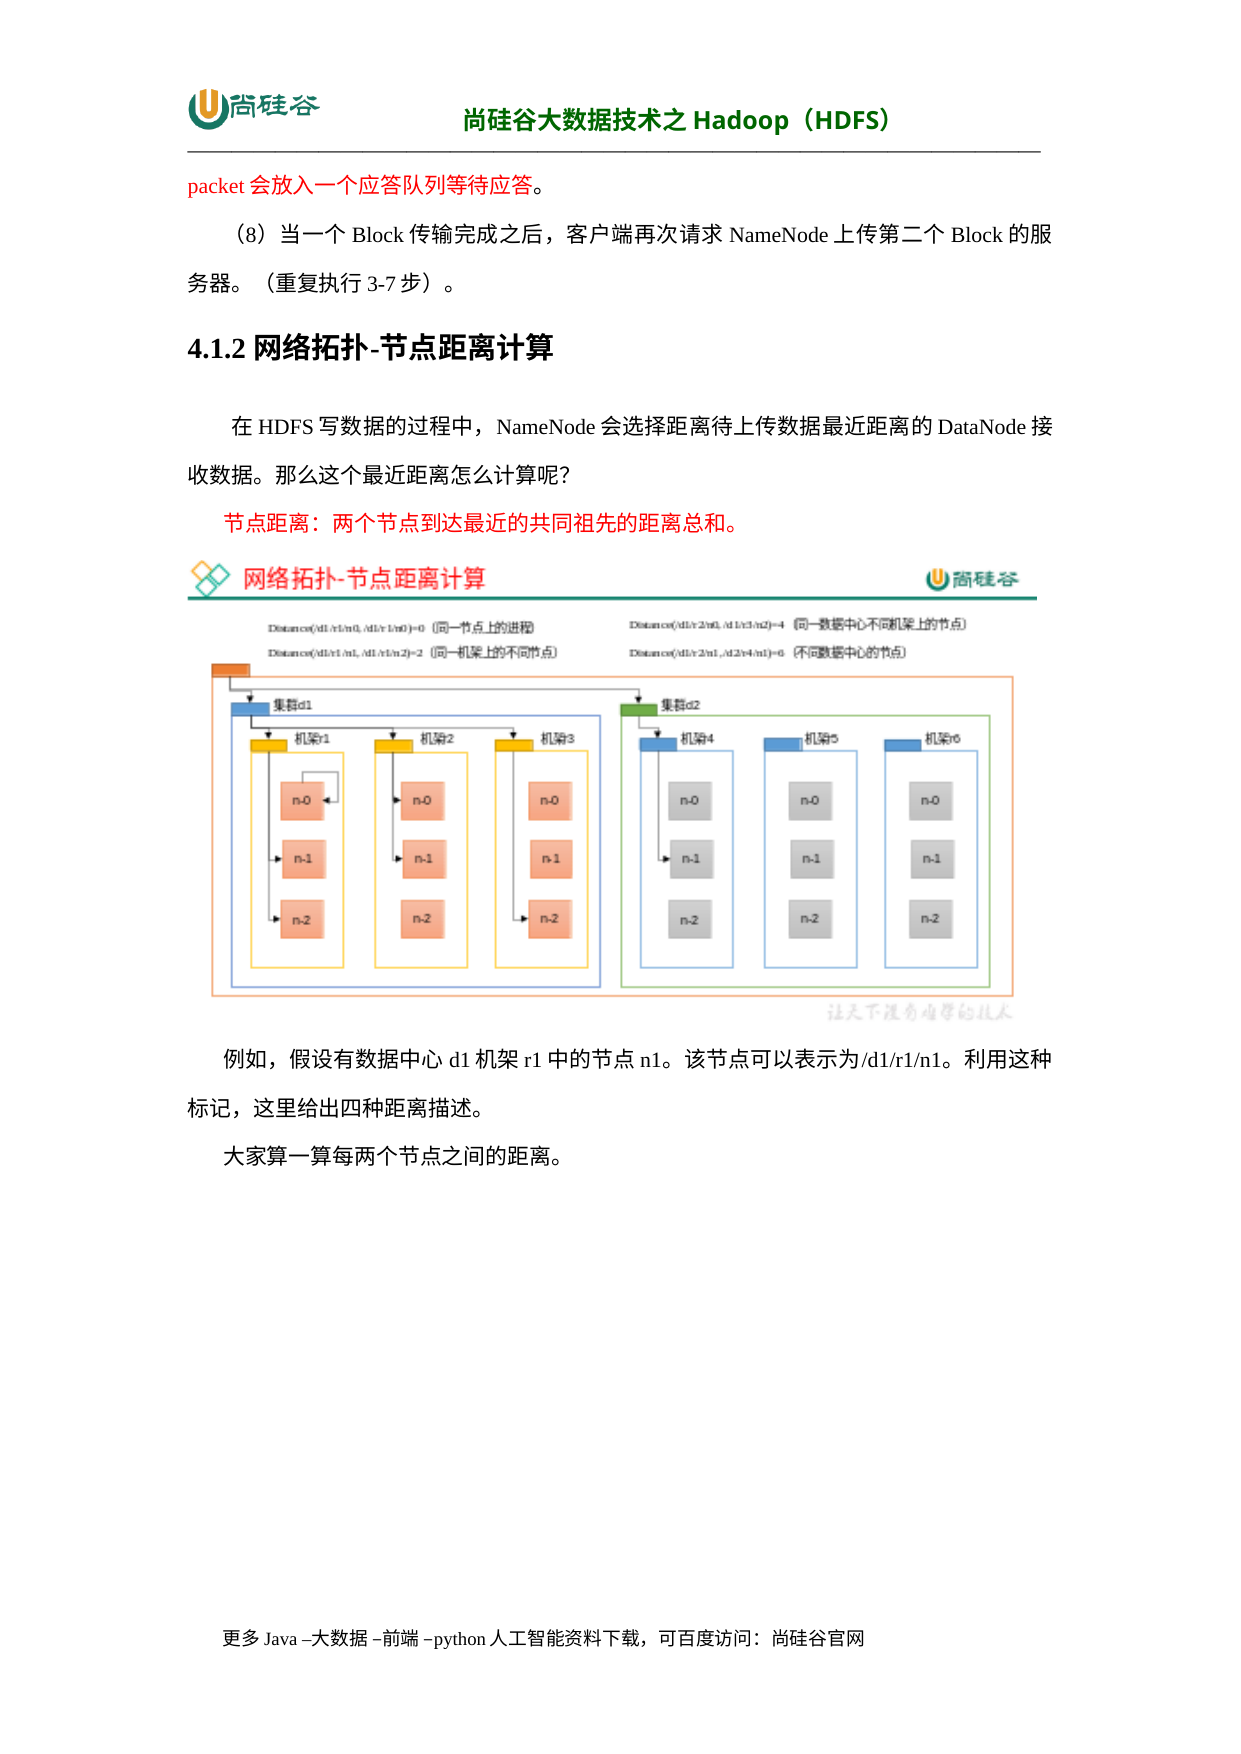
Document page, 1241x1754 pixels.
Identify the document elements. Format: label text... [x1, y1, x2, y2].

text 在HDFS写数据的过程中，NameNode会选择距离待上传数据最近距离的DataNode接收数据。那么这个最近距离怎么计算呢？ [187, 409, 1053, 490]
text 例如，假设有数据中心d1机架r1中的节点n1。该节点可以表示为/d1/r1/n1。利用这种标记，这里给出四种距离描述。 [187, 1042, 1053, 1123]
subtitle 4.1.2 网络拓扑-节点距离计算 [187, 313, 1053, 378]
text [187, 168, 1053, 201]
text （8）当一个Block传输完成之后，客户端再次请求NameNode上传第二个Block的服务器。（重复执行3-7步）。 [187, 216, 1053, 298]
text 大家算一算每两个节点之间的距离。 [187, 1139, 1053, 1171]
picture [187, 88, 320, 130]
text 节点距离：两个节点到达最近的共同祖先的距离总和。 [187, 506, 1053, 538]
